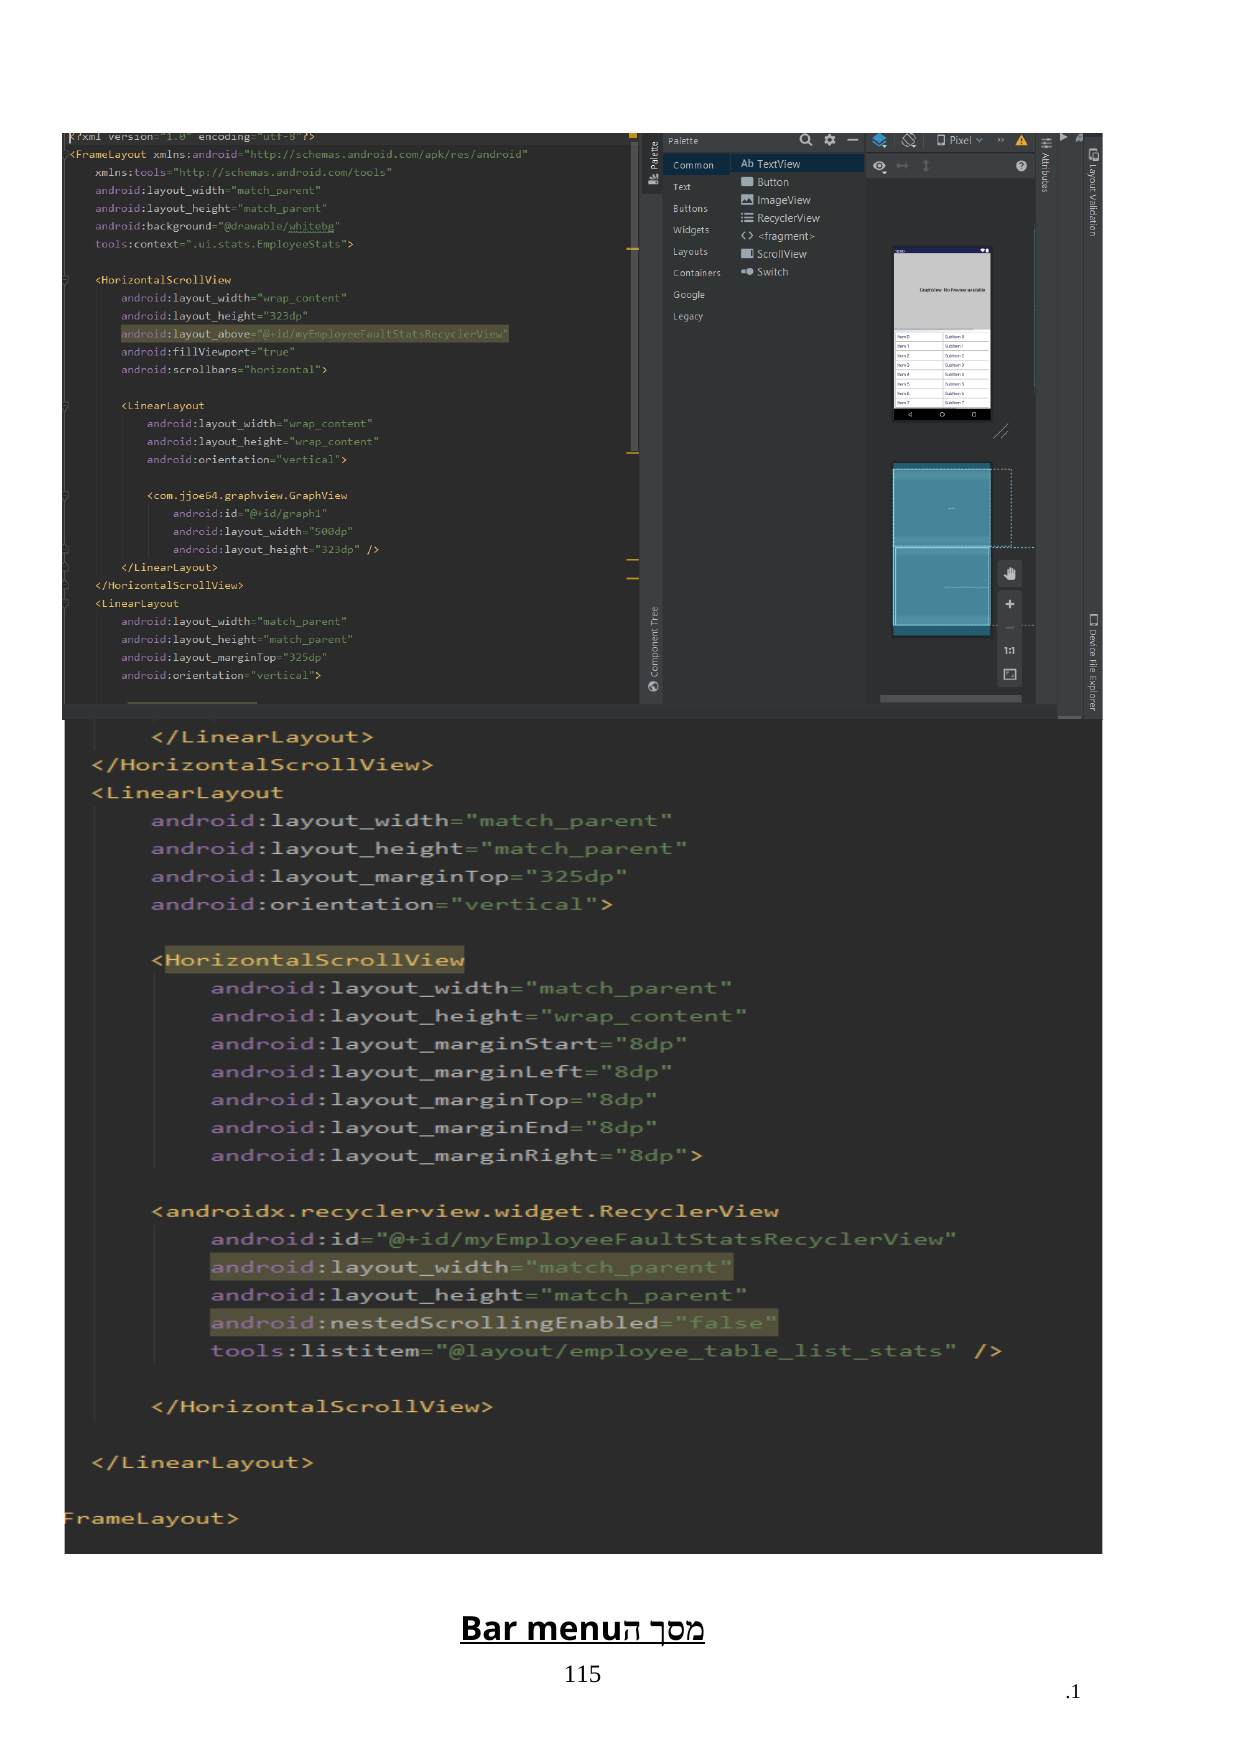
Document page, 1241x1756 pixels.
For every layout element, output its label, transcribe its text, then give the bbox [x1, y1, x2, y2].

text מסך הBar menu [62, 1604, 1103, 1650]
picture [62, 133, 1103, 1554]
